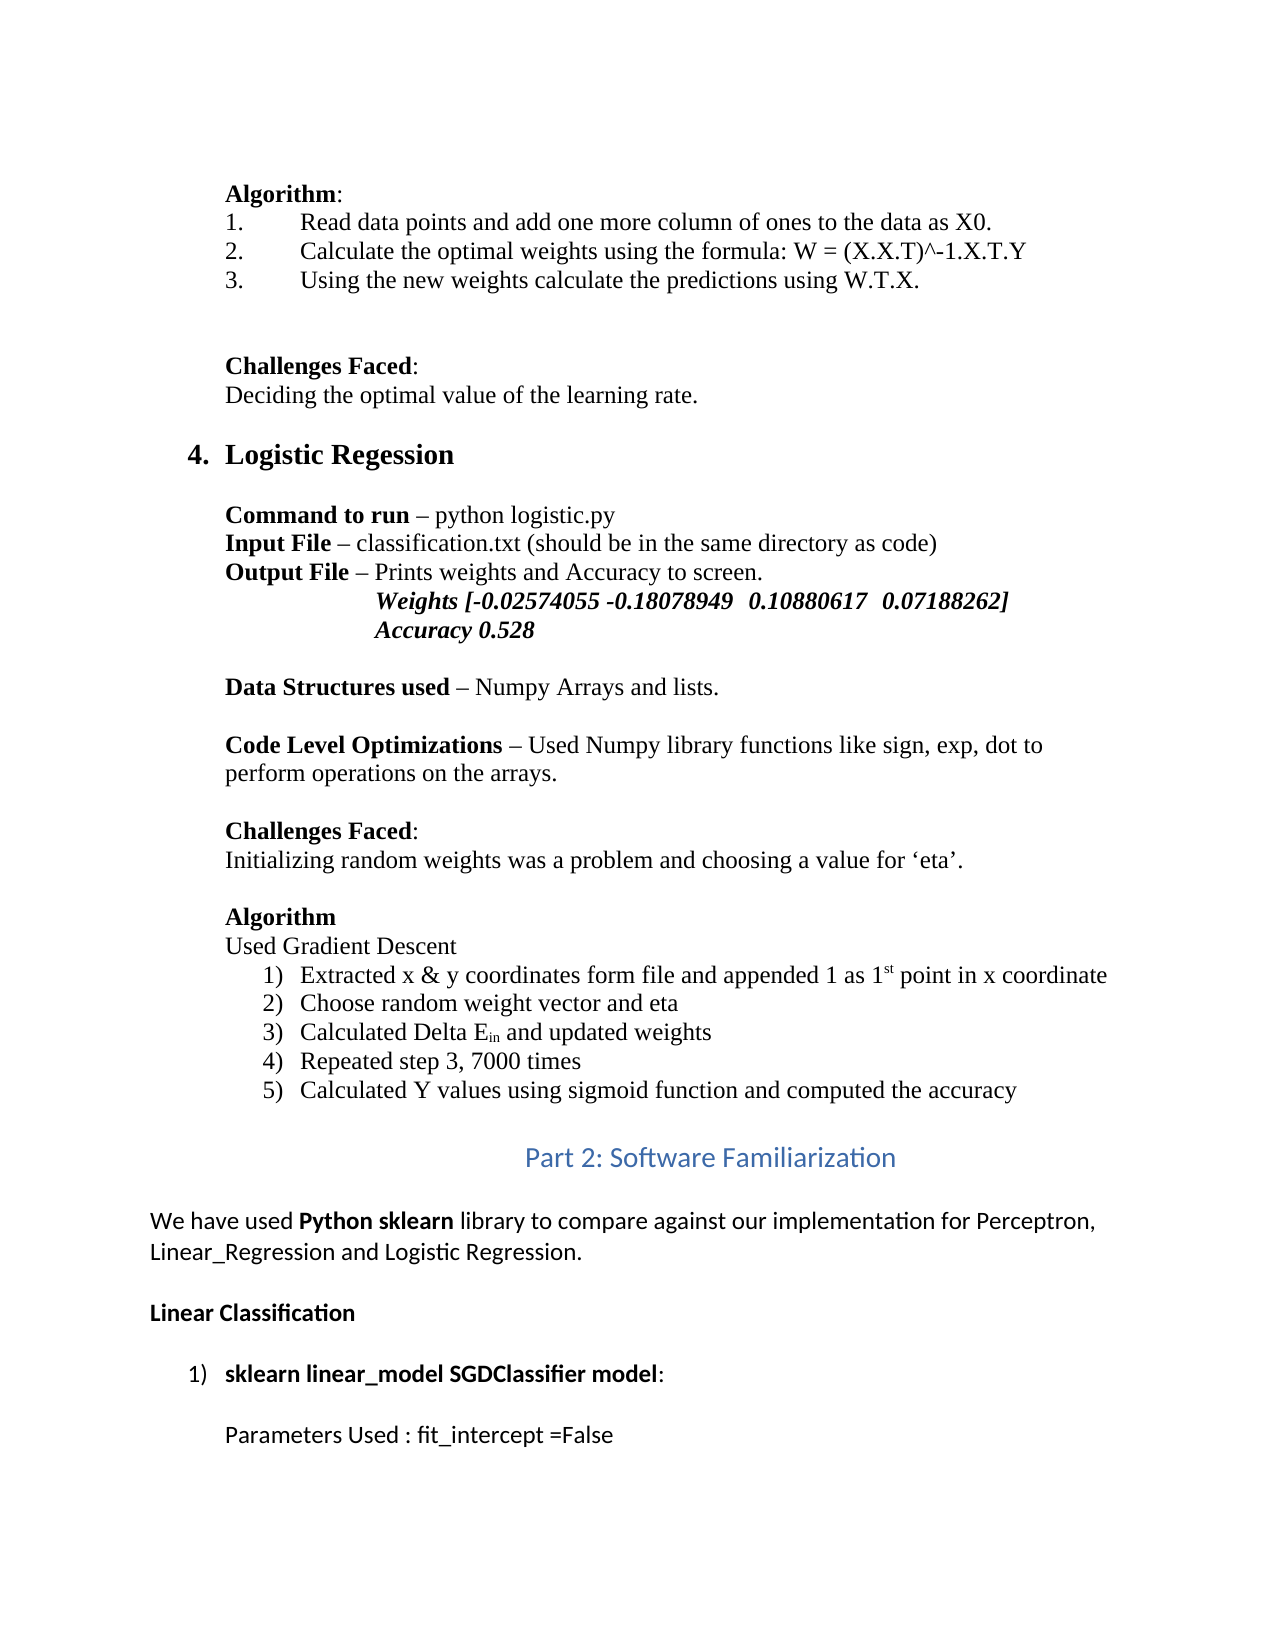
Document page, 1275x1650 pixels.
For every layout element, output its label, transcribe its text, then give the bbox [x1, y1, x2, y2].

list Repeated step 3, 7000 times [262, 1046, 1125, 1075]
text Challenges Faced: [225, 816, 1125, 845]
text Command to run – python logistic.py [225, 500, 1125, 528]
text Data Structures used – Numpy Arrays and lists. [225, 672, 1125, 701]
text Challenges Faced: [225, 351, 1125, 380]
text Algorithm: [225, 179, 1125, 207]
text Linear Classification [150, 1297, 1125, 1327]
text 3. Using the new weights calculate the predictions using W.T.X. [225, 265, 1125, 294]
text Weights [-0.02574055 -0.18078949 0.10880617 0.07188262] [225, 586, 1125, 615]
text Code Level Optimizations – Used Numpy library functions like sign, exp, dot to perform operations on the arrays. [225, 730, 1125, 787]
list Calculated Delta Ein and updated weights [262, 1017, 1125, 1046]
list Parameters Used : fit_intercept =False [225, 1419, 1125, 1449]
list sklearn linear_model SGDClassifier model: [187, 1358, 1125, 1388]
list Calculated Y values using sigmoid function and computed the accuracy [262, 1075, 1125, 1103]
list Logistic Regession [187, 437, 1125, 471]
list Extracted x & y coordinates form file and appended 1 as 1st point in x coordinate [262, 960, 1125, 988]
text 2. Calculate the optimal weights using the formula: W = (X.X.T)^-1.X.T.Y [225, 236, 1125, 265]
text Deciding the optimal value of the learning rate. [225, 380, 1125, 409]
text 1. Read data points and add one more column of ones to the data as X0. [225, 207, 1125, 236]
text Output File – Prints weights and Accuracy to screen. [225, 557, 1125, 586]
text Used Gradient Descent [225, 931, 1125, 960]
text Accuracy 0.528 [375, 615, 1125, 643]
text We have used Python sklearn library to compare against our implementation for Perceptron, Linear_Regression and Logistic Regression. [150, 1205, 1125, 1266]
text Initializing random weights was a problem and choosing a value for ‘eta’. [225, 845, 1125, 873]
text Part 2: Software Familiarization [450, 1139, 1125, 1175]
text Algorithm [225, 902, 1125, 931]
text Input File – classification.txt (should be in the same directory as code) [225, 528, 1125, 557]
list Choose random weight vector and eta [262, 988, 1125, 1017]
